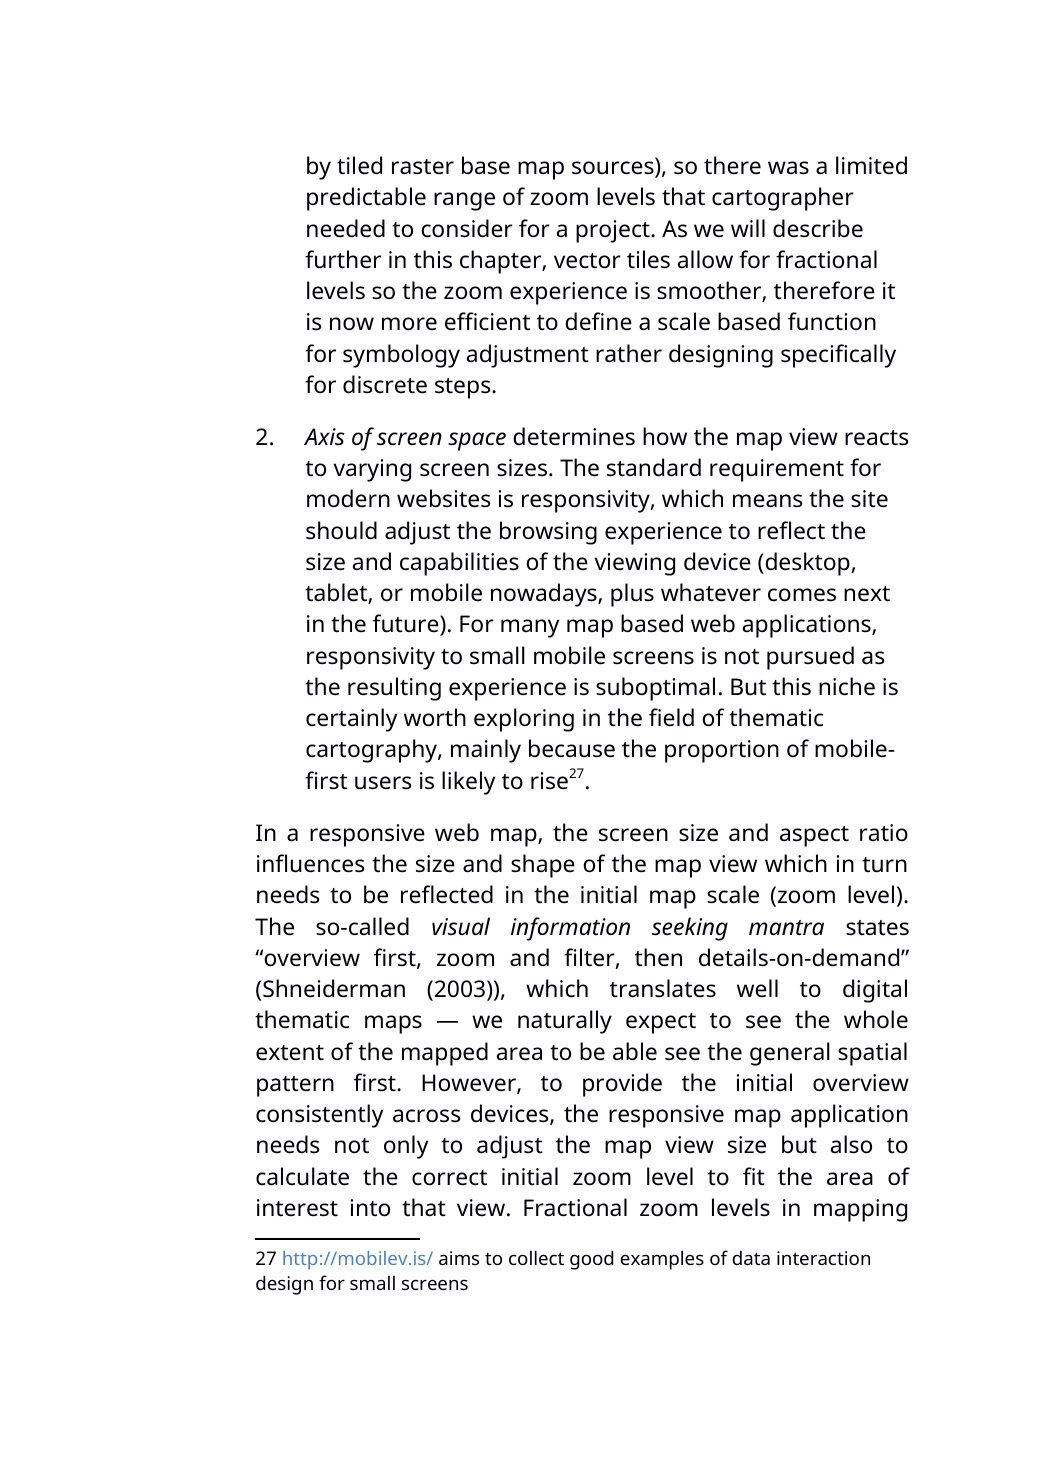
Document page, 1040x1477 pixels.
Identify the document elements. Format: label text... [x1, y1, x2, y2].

list Axis of screen space determines how the map view reacts to varying screen sizes. The standard requirement for modern websites is responsivity, which means the site should adjust the browsing experience to reflect the size and capabilities of the viewing device (desktop, tablet, or mobile nowadays, plus whatever comes next in the future). For many map based web applications, responsivity to small mobile screens is not pursued as the resulting experience is suboptimal. But this niche is certainly worth exploring in the field of thematic cartography, mainly because the proportion of mobile-first users is likely to rise. [255, 421, 910, 796]
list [255, 150, 910, 400]
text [255, 817, 910, 1223]
